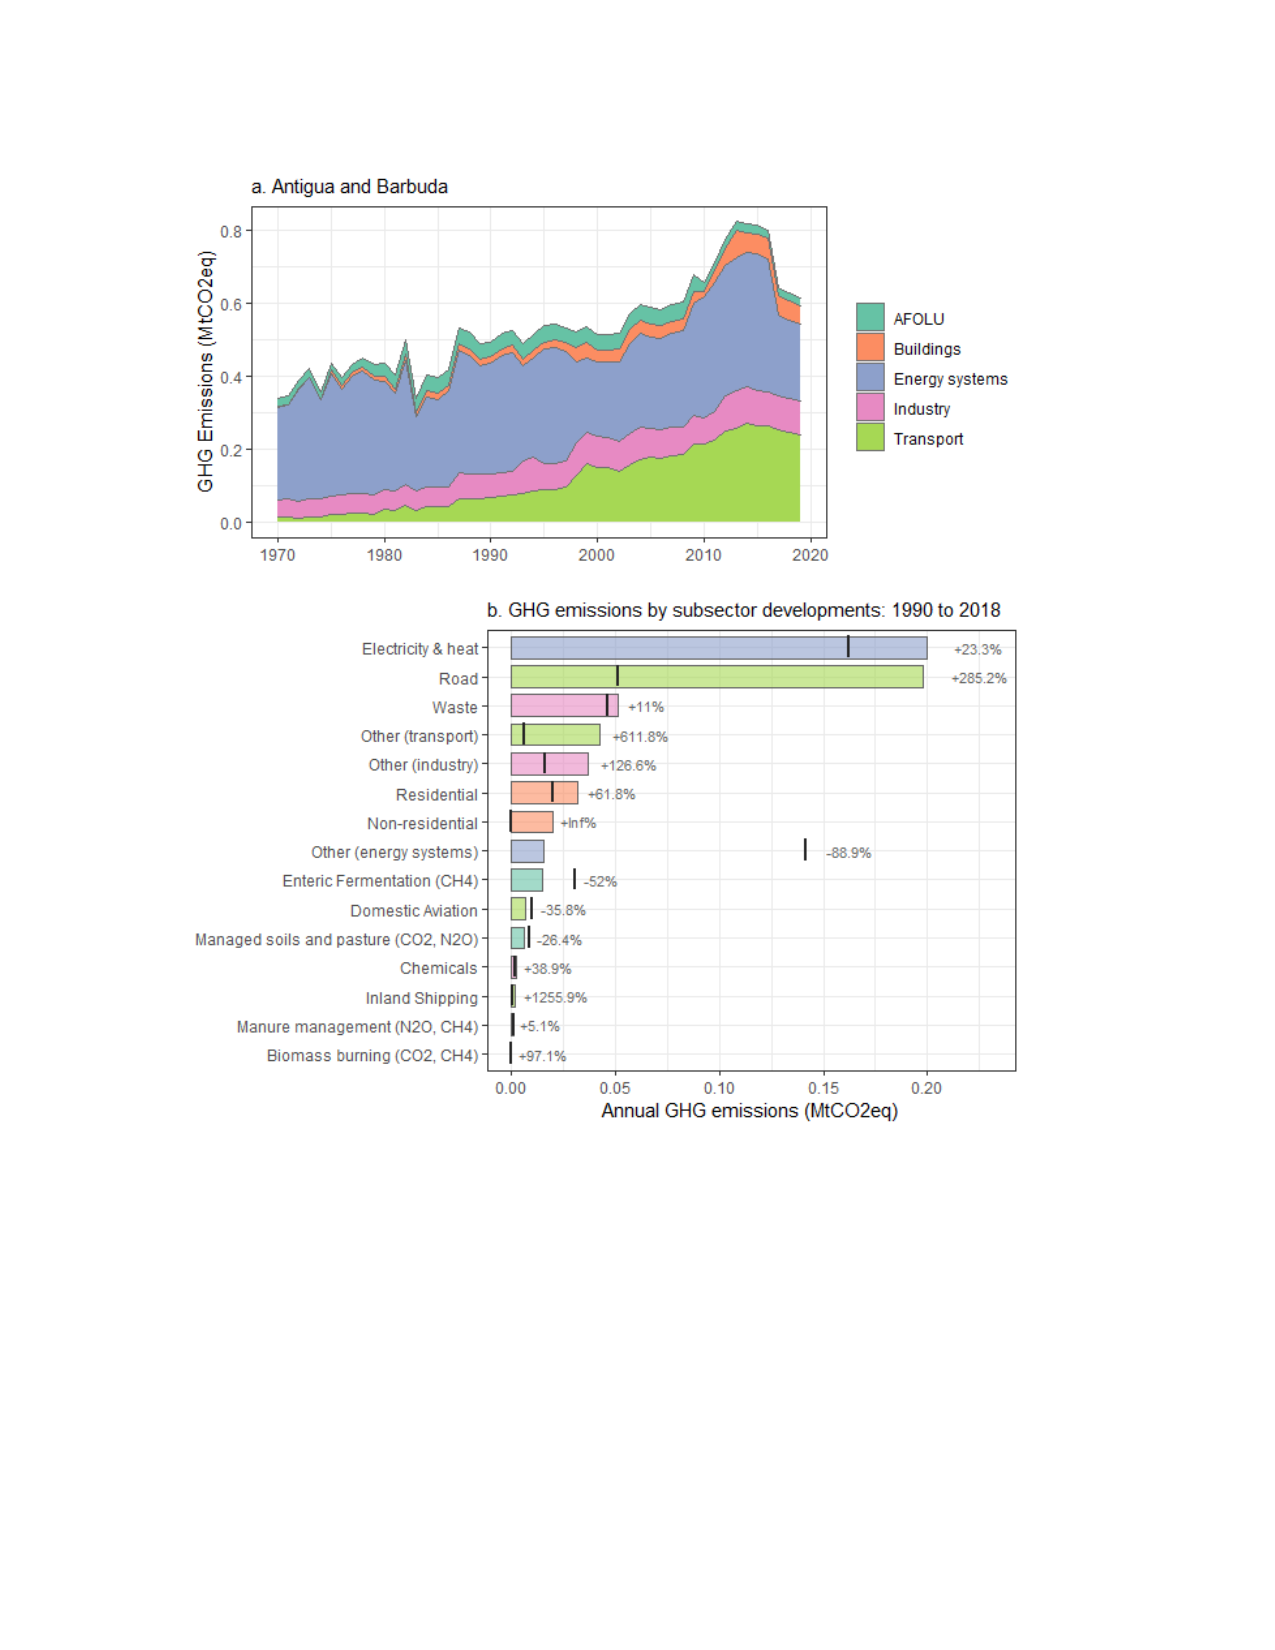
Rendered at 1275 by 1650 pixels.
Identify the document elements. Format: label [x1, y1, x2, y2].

picture [168, 150, 1044, 1150]
